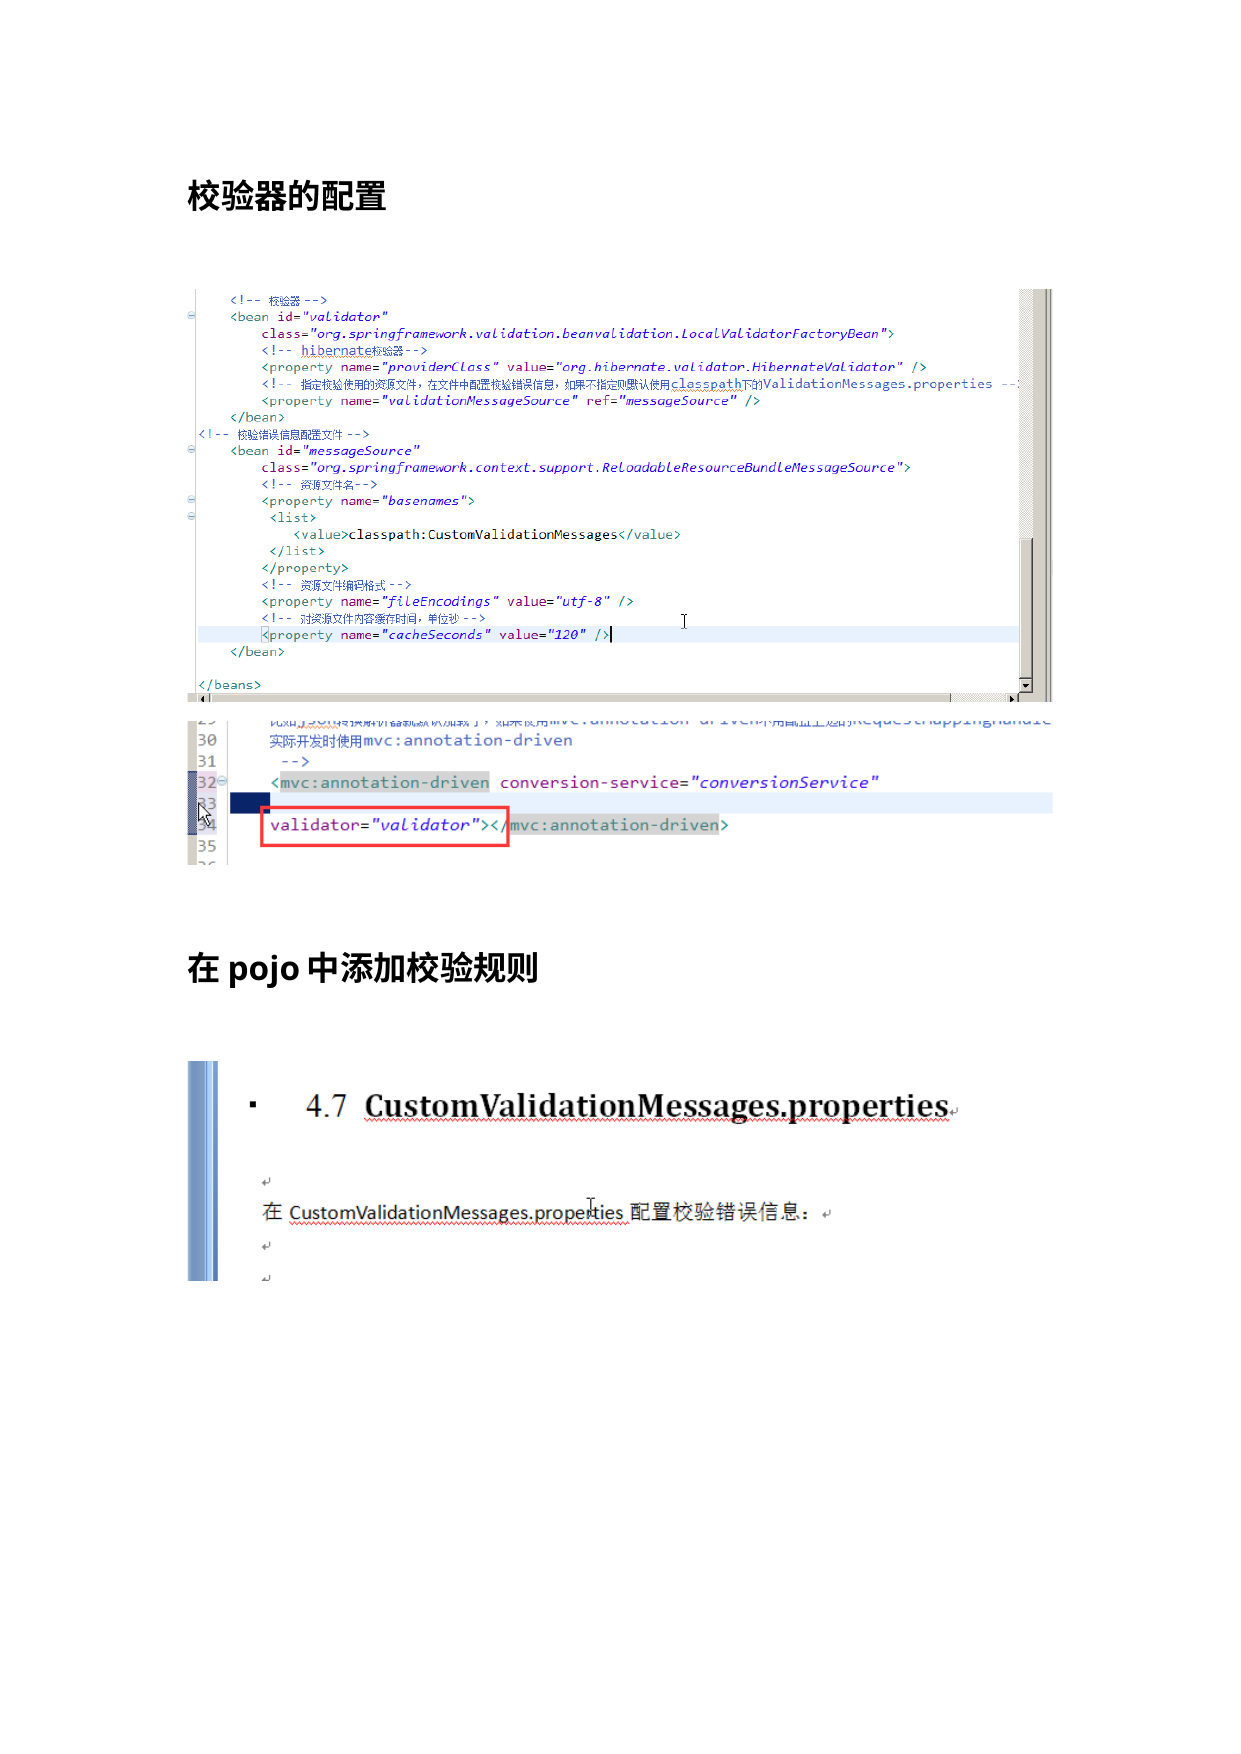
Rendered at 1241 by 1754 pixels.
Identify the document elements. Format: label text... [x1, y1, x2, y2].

subtitle 在pojo中添加校验规则 [187, 934, 1053, 999]
picture [187, 1061, 1053, 1281]
picture [187, 721, 1053, 865]
picture [187, 289, 1053, 702]
subtitle 校验器的配置 [187, 162, 1053, 227]
